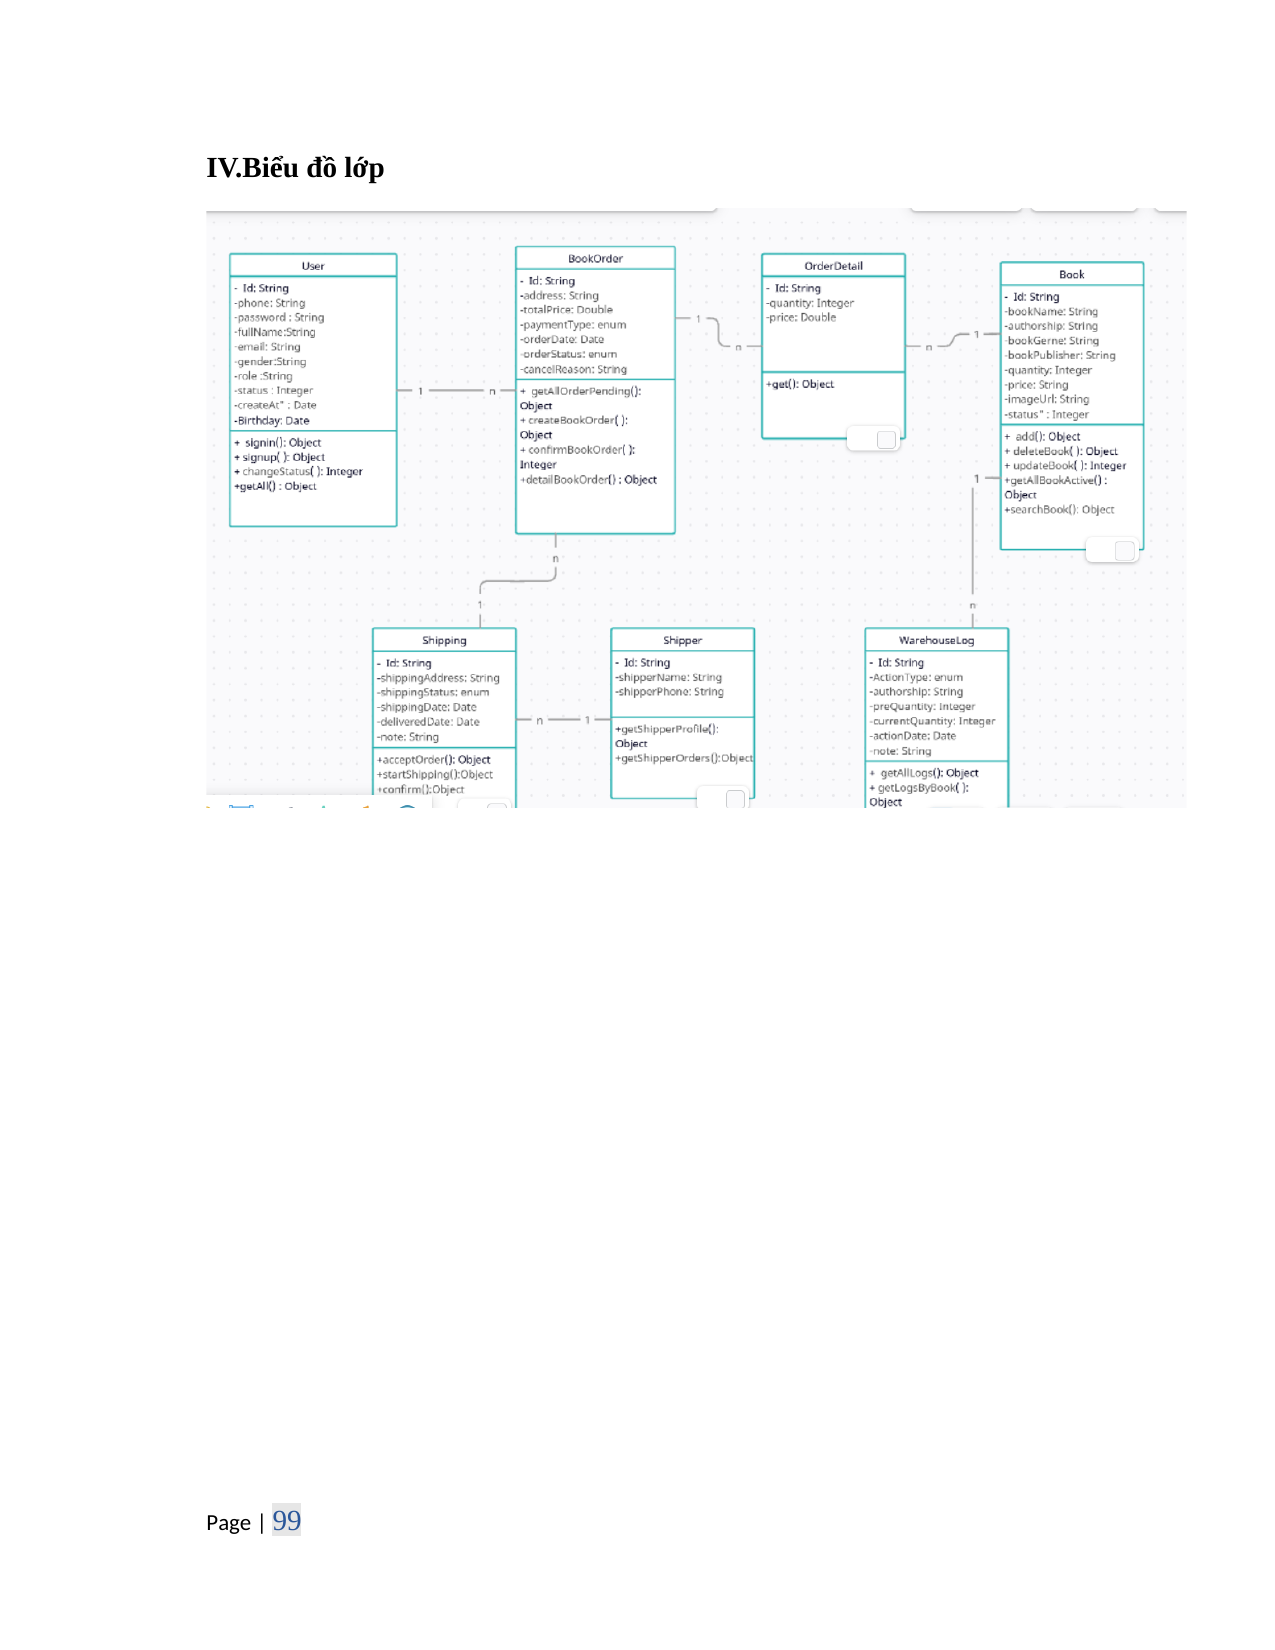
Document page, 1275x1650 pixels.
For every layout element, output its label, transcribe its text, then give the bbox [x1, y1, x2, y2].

subtitle IV.Biểu đồ lớp [206, 150, 1187, 183]
picture [206, 208, 1187, 808]
